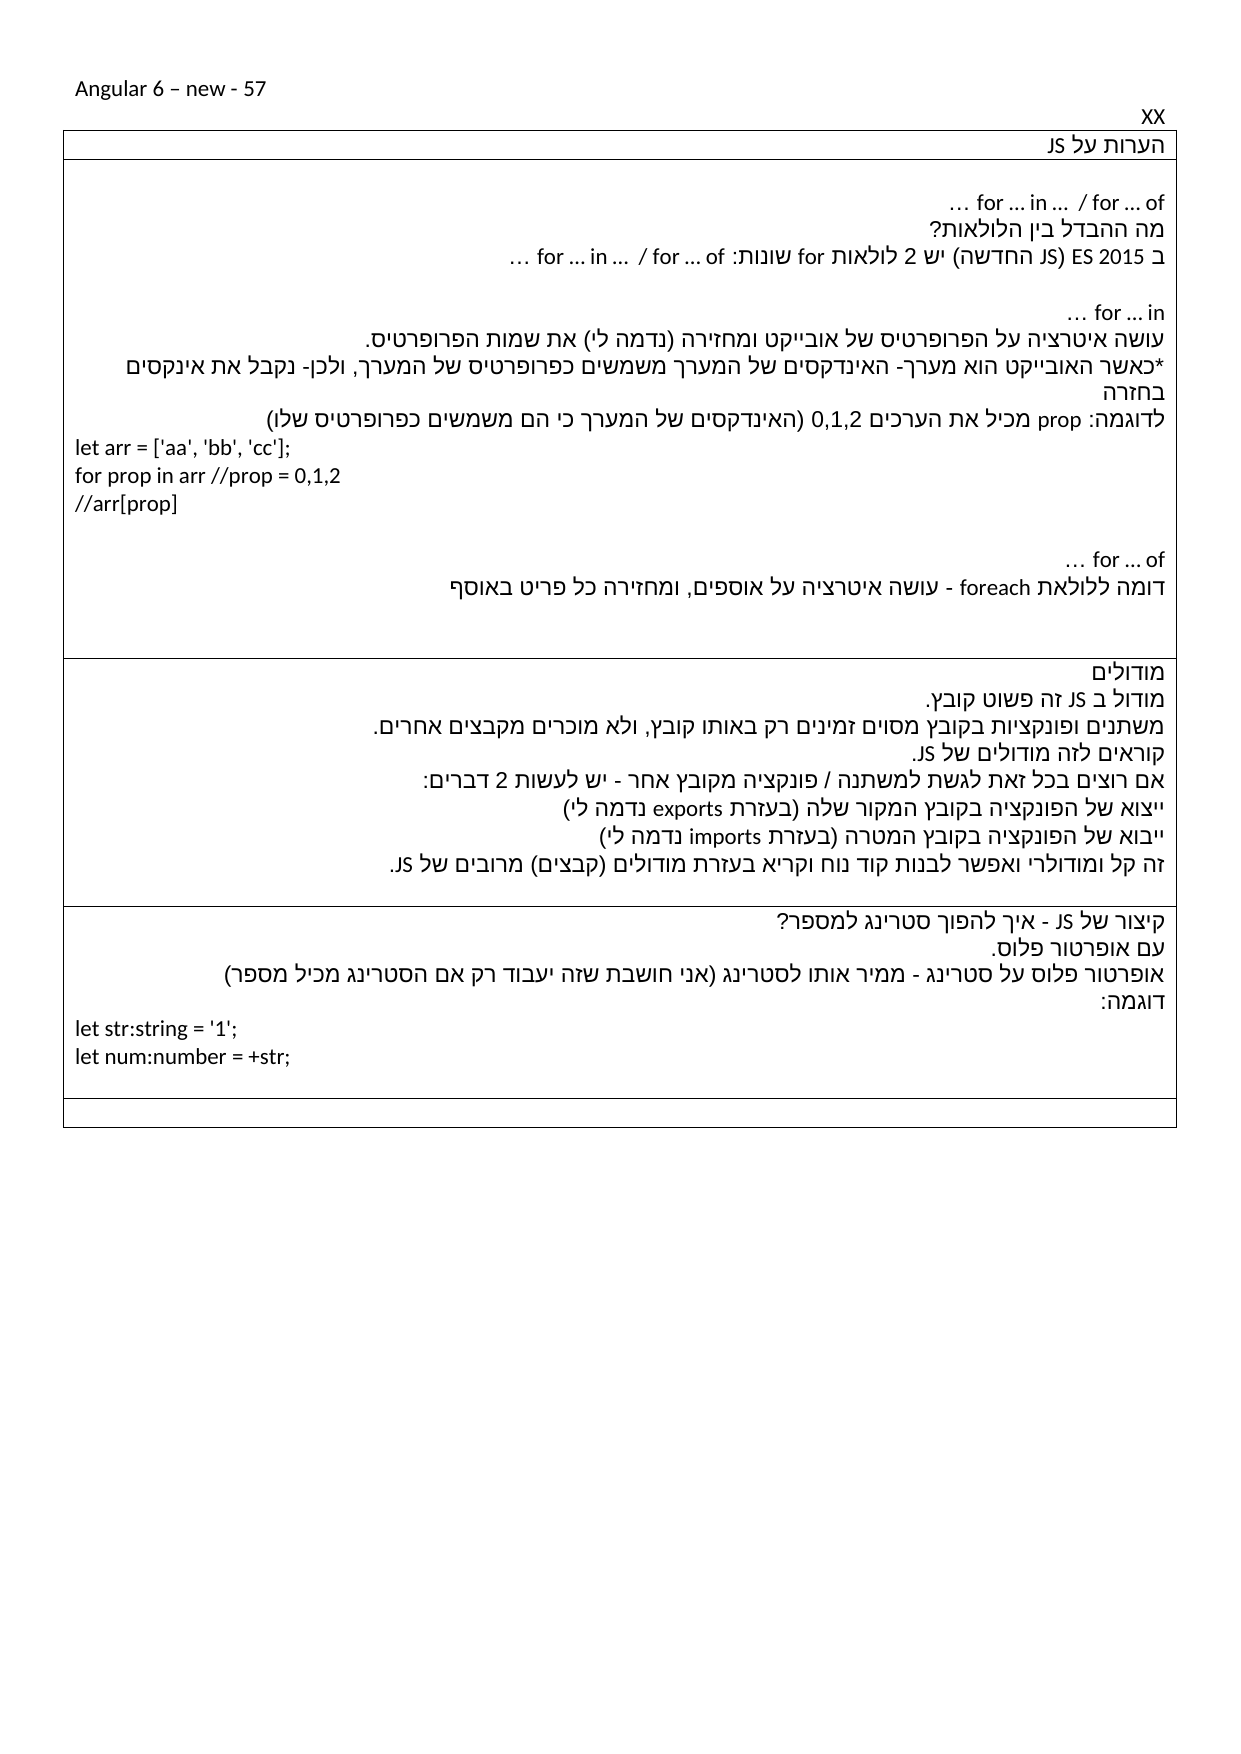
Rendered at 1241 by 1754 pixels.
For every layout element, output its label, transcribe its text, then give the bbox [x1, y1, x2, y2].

table_cell for … in … / for … of … מה ההבדל בין הלולאות? ב ES 2015 (JS החדשה) יש 2 לולאות for שונות: for … in … / for … of … for … in … עושה איטרציה על הפרופרטיס של אובייקט ומחזירה (נדמה לי) את שמות הפרופרטיס. *כאשר האובייקט הוא מערך- האינדקסים של המערך משמשים כפרופרטיס של המערך, ולכן- נקבל את אינקסים בחזרה לדוגמה: prop מכיל את הערכים 0,1,2 (האינדקסים של המערך כי הם משמשים כפרופרטיס שלו) let arr = ['aa', 'bb', 'cc']; for prop in arr //prop = 0,1,2 //arr[prop] for … of … דומה ללולאת foreach - עושה איטרציה על אוספים, ומחזירה כל פריט באוסף [64, 160, 1176, 658]
text XX [75, 102, 1165, 130]
table_cell מודולים מודול ב JS זה פשוט קובץ. משתנים ופונקציות בקובץ מסוים זמינים רק באותו קובץ, ולא מוכרים מקבצים אחרים. קוראים לזה מודולים של JS. אם רוצים בכל זאת לגשת למשתנה / פונקציה מקובץ אחר - יש לעשות 2 דברים: ייצוא של הפונקציה בקובץ המקור שלה (בעזרת exports נדמה לי) ייבוא של הפונקציה בקובץ המטרה (בעזרת imports נדמה לי) זה קל ומודולרי ואפשר לבנות קוד נוח וקריא בעזרת מודולים (קבצים) מרובים של JS. [64, 659, 1176, 906]
table_header הערות על JS [64, 131, 1176, 159]
table_cell קיצור של JS - איך להפוך סטרינג למספר? עם אופרטור פלוס. אופרטור פלוס על סטרינג - ממיר אותו לסטרינג (אני חושבת שזה יעבוד רק אם הסטרינג מכיל מספר) דוגמה: let str:string = '1'; let num:number = +str; [64, 907, 1176, 1098]
table_cell [64, 1099, 1176, 1127]
